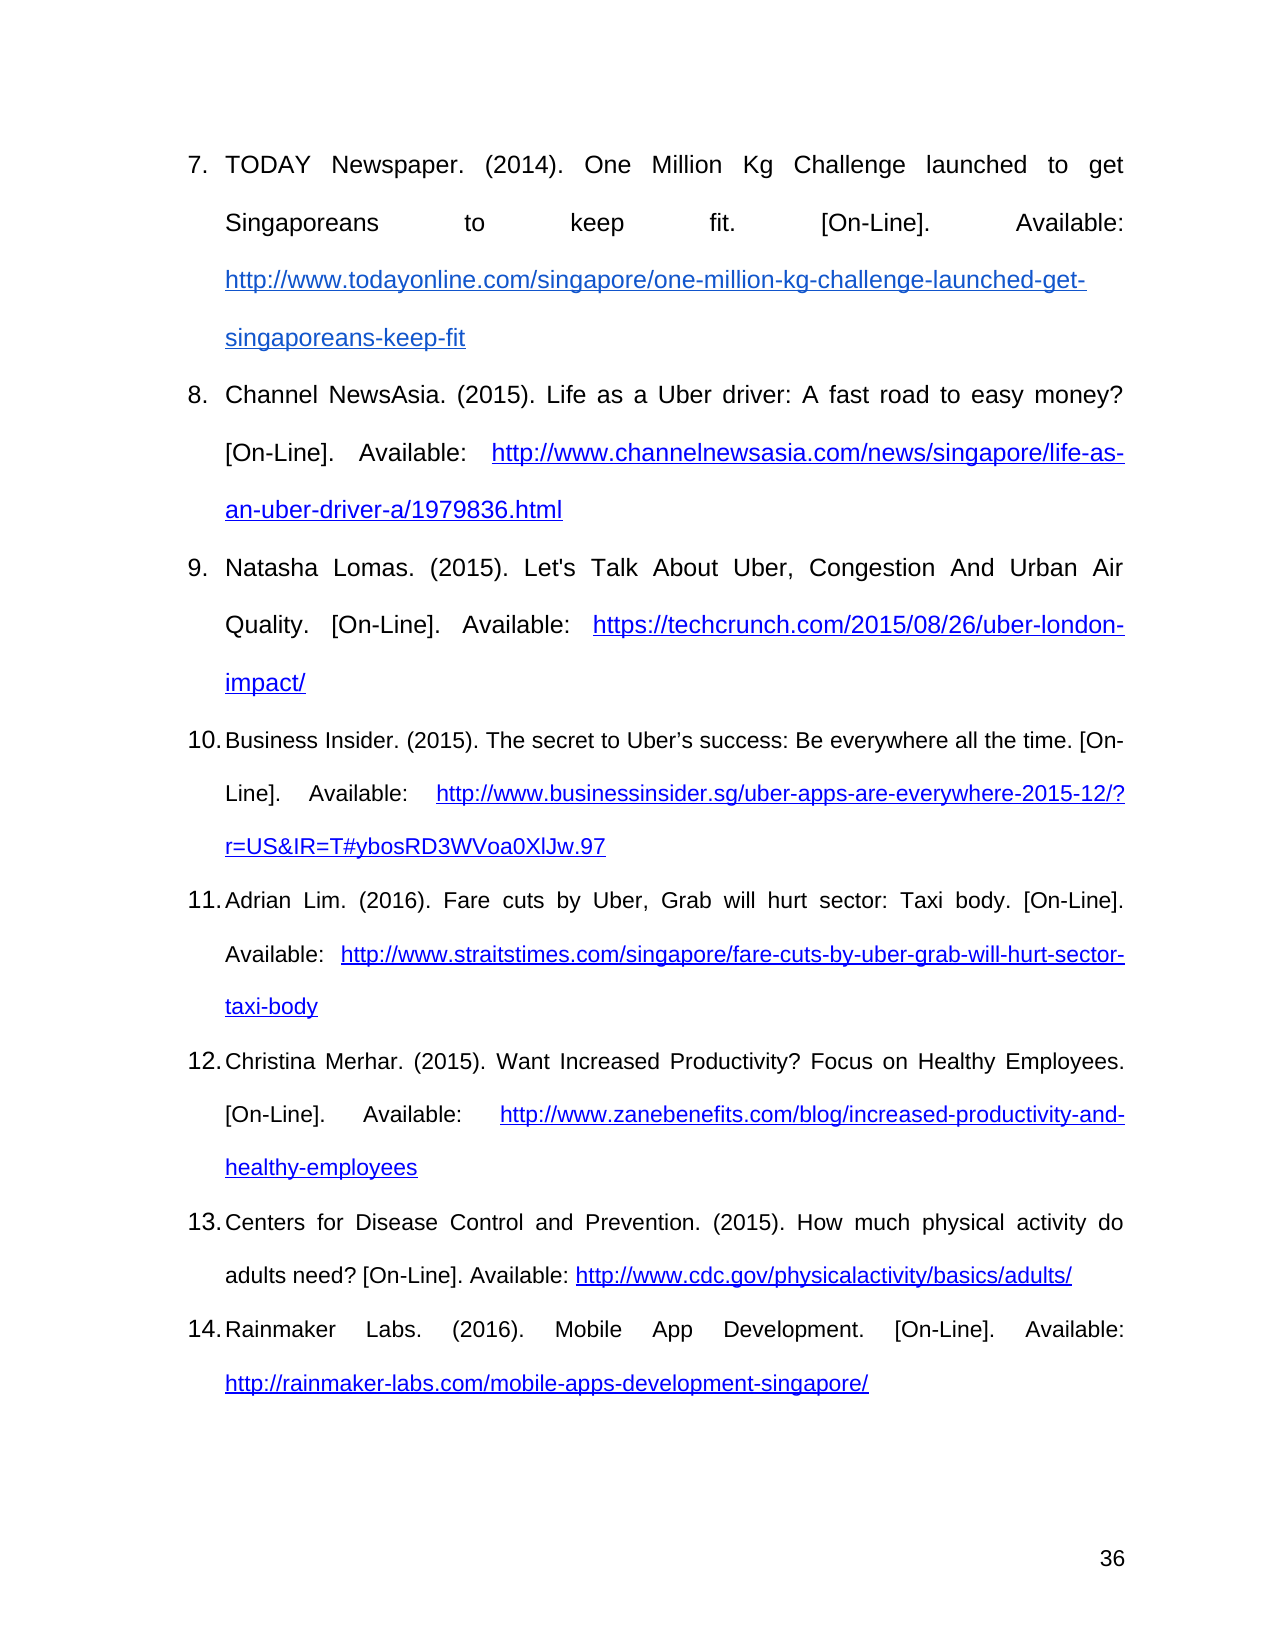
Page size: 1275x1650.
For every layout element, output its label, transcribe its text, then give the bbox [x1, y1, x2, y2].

list Natasha Lomas. (2015). Let's Talk About Uber, Congestion And Urban Air Quality. [On-Line]. Available: https://techcrunch.com/2015/08/26/uber-london-impact/ [187, 552, 1125, 696]
list Channel NewsAsia. (2015). Life as a Uber driver: A fast road to easy money? [On-Line]. Available: http://www.channelnewsasia.com/news/singapore/life-as-an-uber-driver-a/1979836.html [187, 380, 1125, 524]
list Centers for Disease Control and Prevention. (2015). How much physical activity do adults need? [On-Line]. Available: http://www.cdc.gov/physicalactivity/basics/adults/ [187, 1207, 1125, 1288]
list Rainmaker Labs. (2016). Mobile App Development. [On-Line]. Available: http://rainmaker-labs.com/mobile-apps-development-singapore/ [187, 1314, 1125, 1396]
list Business Insider. (2015). The secret to Uber’s success: Be everywhere all the time. [On-Line]. Available: http://www.businessinsider.sg/uber-apps-are-everywhere-2015-12/?r=US&IR=T#ybosRD3WVoa0XlJw.97 [187, 725, 1125, 859]
list TODAY Newspaper. (2014). One Million Kg Challenge launched to get Singaporeans to keep fit. [On-Line]. Available: http://www.todayonline.com/singapore/one-million-kg-challenge-launched-get-singaporeans-keep-fit [187, 150, 1125, 351]
list Adrian Lim. (2016). Fare cuts by Uber, Grab will hurt sector: Taxi body. [On-Line]. Available: http://www.straitstimes.com/singapore/fare-cuts-by-uber-grab-will-hurt-sector-taxi-body [187, 886, 1125, 1020]
list Christina Merhar. (2015). Want Increased Productivity? Focus on Healthy Employees.[On-Line]. Available: http://www.zanebenefits.com/blog/increased-productivity-and-healthy-employees [187, 1046, 1125, 1180]
